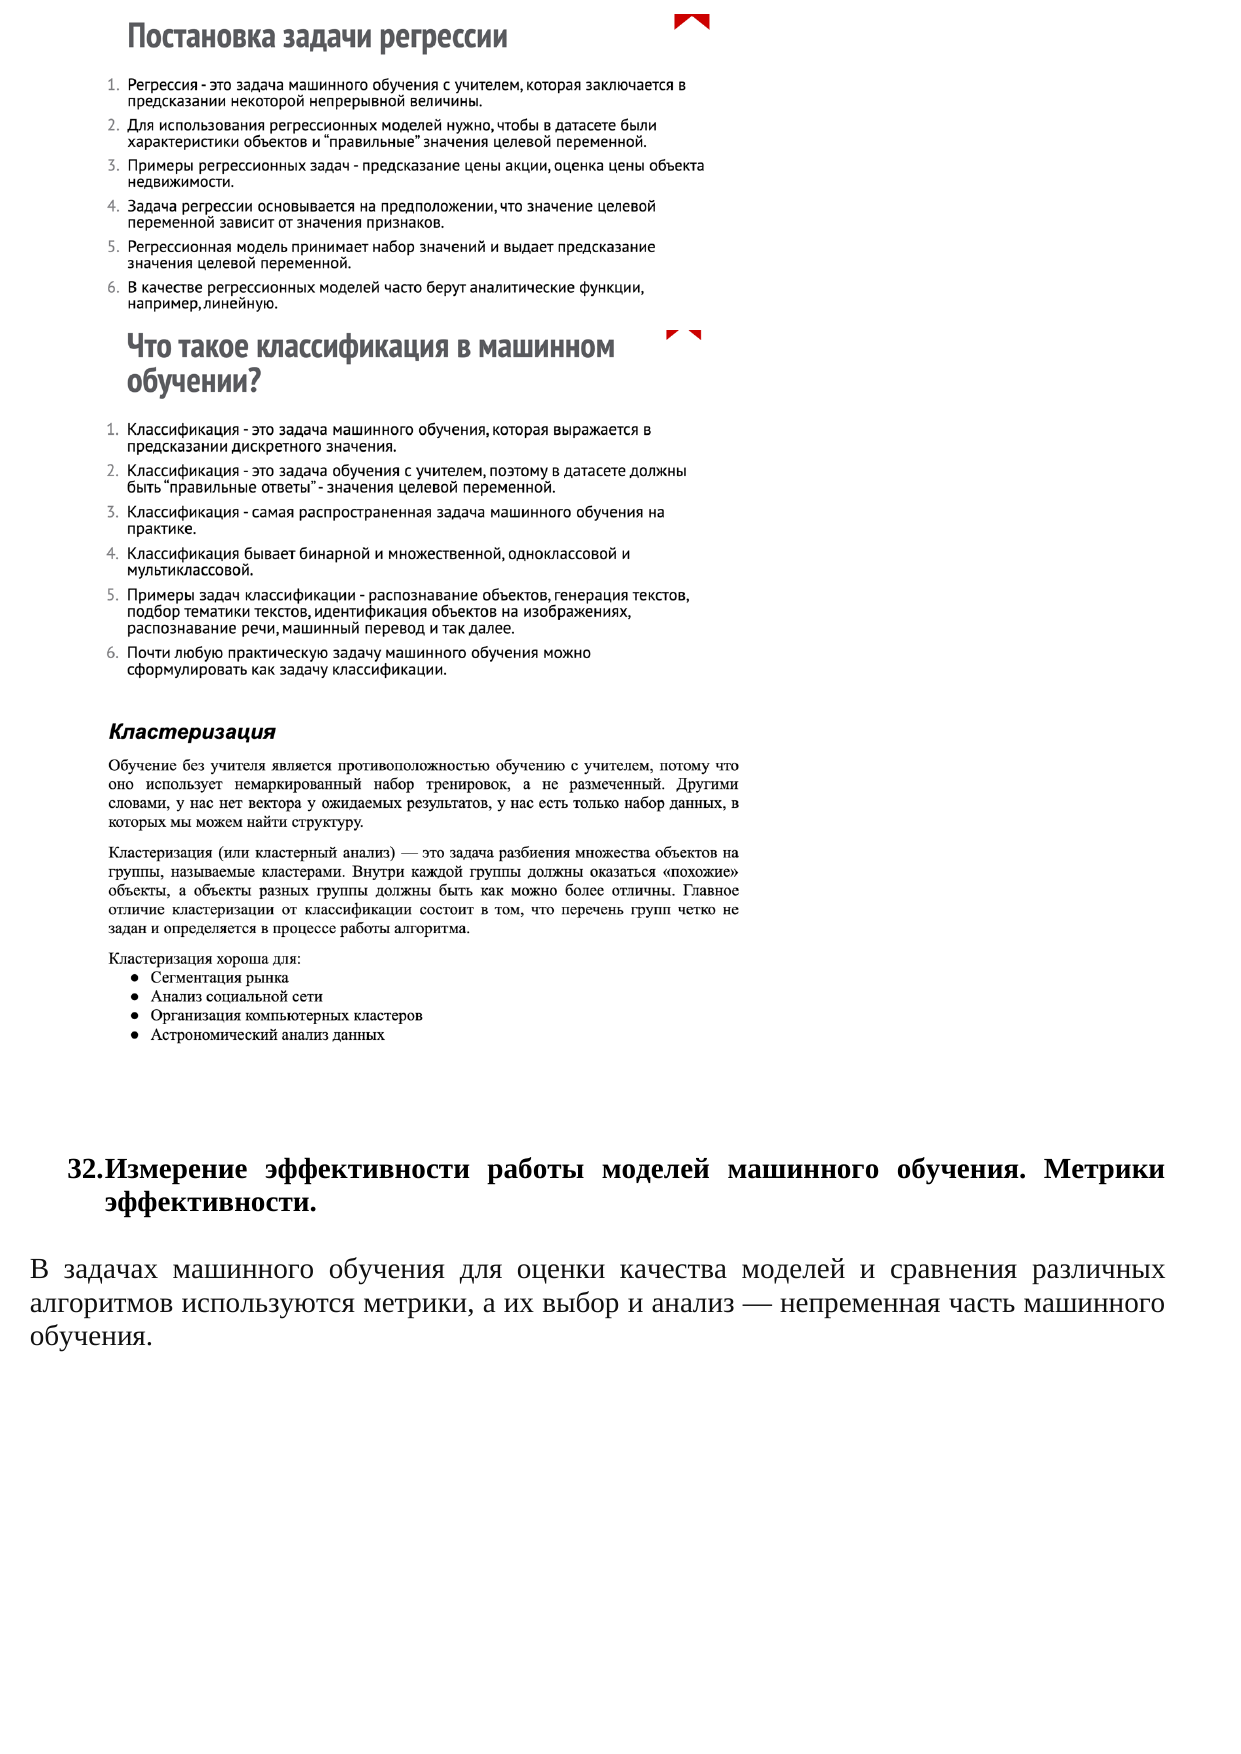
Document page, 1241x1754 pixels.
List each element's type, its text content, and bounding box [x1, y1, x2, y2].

picture [96, 14, 732, 679]
text В задачах машинного обучения для оценки качества моделей и сравнения различных алгоритмов используются метрики, а их выбор и анализ — непременная часть машинного обучения. [29, 1251, 1167, 1352]
picture [96, 712, 753, 1051]
list Измерение эффективности работы моделей машинного обучения. Метрики эффективности. [67, 1151, 1167, 1218]
